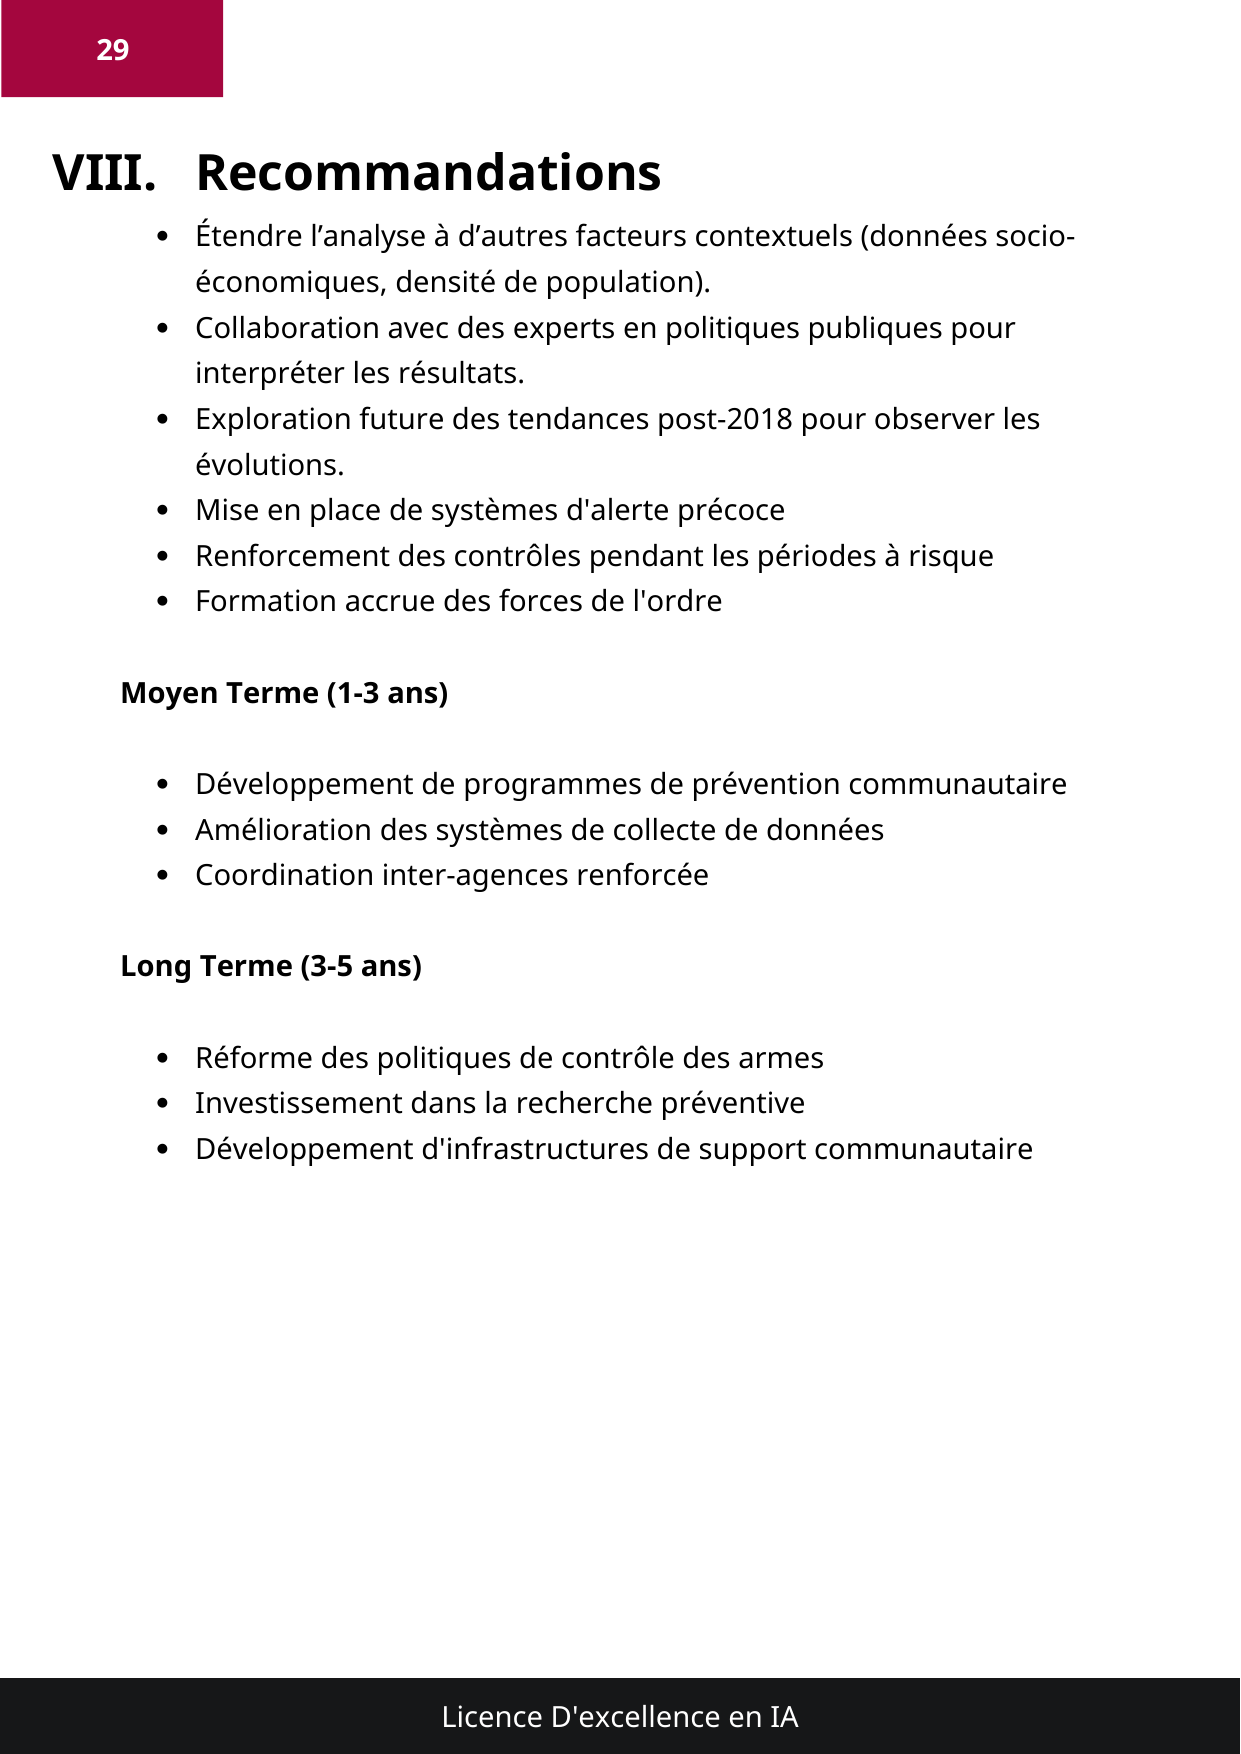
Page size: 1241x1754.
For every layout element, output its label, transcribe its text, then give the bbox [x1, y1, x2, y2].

list Renforcement des contrôles pendant les périodes à risque [157, 535, 1120, 575]
list Amélioration des systèmes de collecte de données [157, 809, 1120, 848]
list Collaboration avec des experts en politiques publiques pour interpréter les résultats. [157, 307, 1120, 392]
subtitle Recommandations [157, 137, 1120, 205]
list Exploration future des tendances post-2018 pour observer les évolutions. [157, 398, 1120, 483]
list Développement d'infrastructures de support communautaire [157, 1128, 1120, 1168]
list Formation accrue des forces de l'ordre [157, 581, 1120, 620]
text Moyen Terme (1-3 ans) [120, 672, 1120, 712]
list Étendre l’analyse à d’autres facteurs contextuels (données socio-économiques, densité de population). [157, 216, 1120, 301]
text Long Terme (3-5 ans) [120, 946, 1120, 985]
list Investissement dans la recherche préventive [157, 1082, 1120, 1122]
list Mise en place de systèmes d'alerte précoce [157, 489, 1120, 529]
list Coordination inter-agences renforcée [157, 854, 1120, 894]
list Développement de programmes de prévention communautaire [157, 763, 1120, 803]
list Réforme des politiques de contrôle des armes [157, 1037, 1120, 1077]
